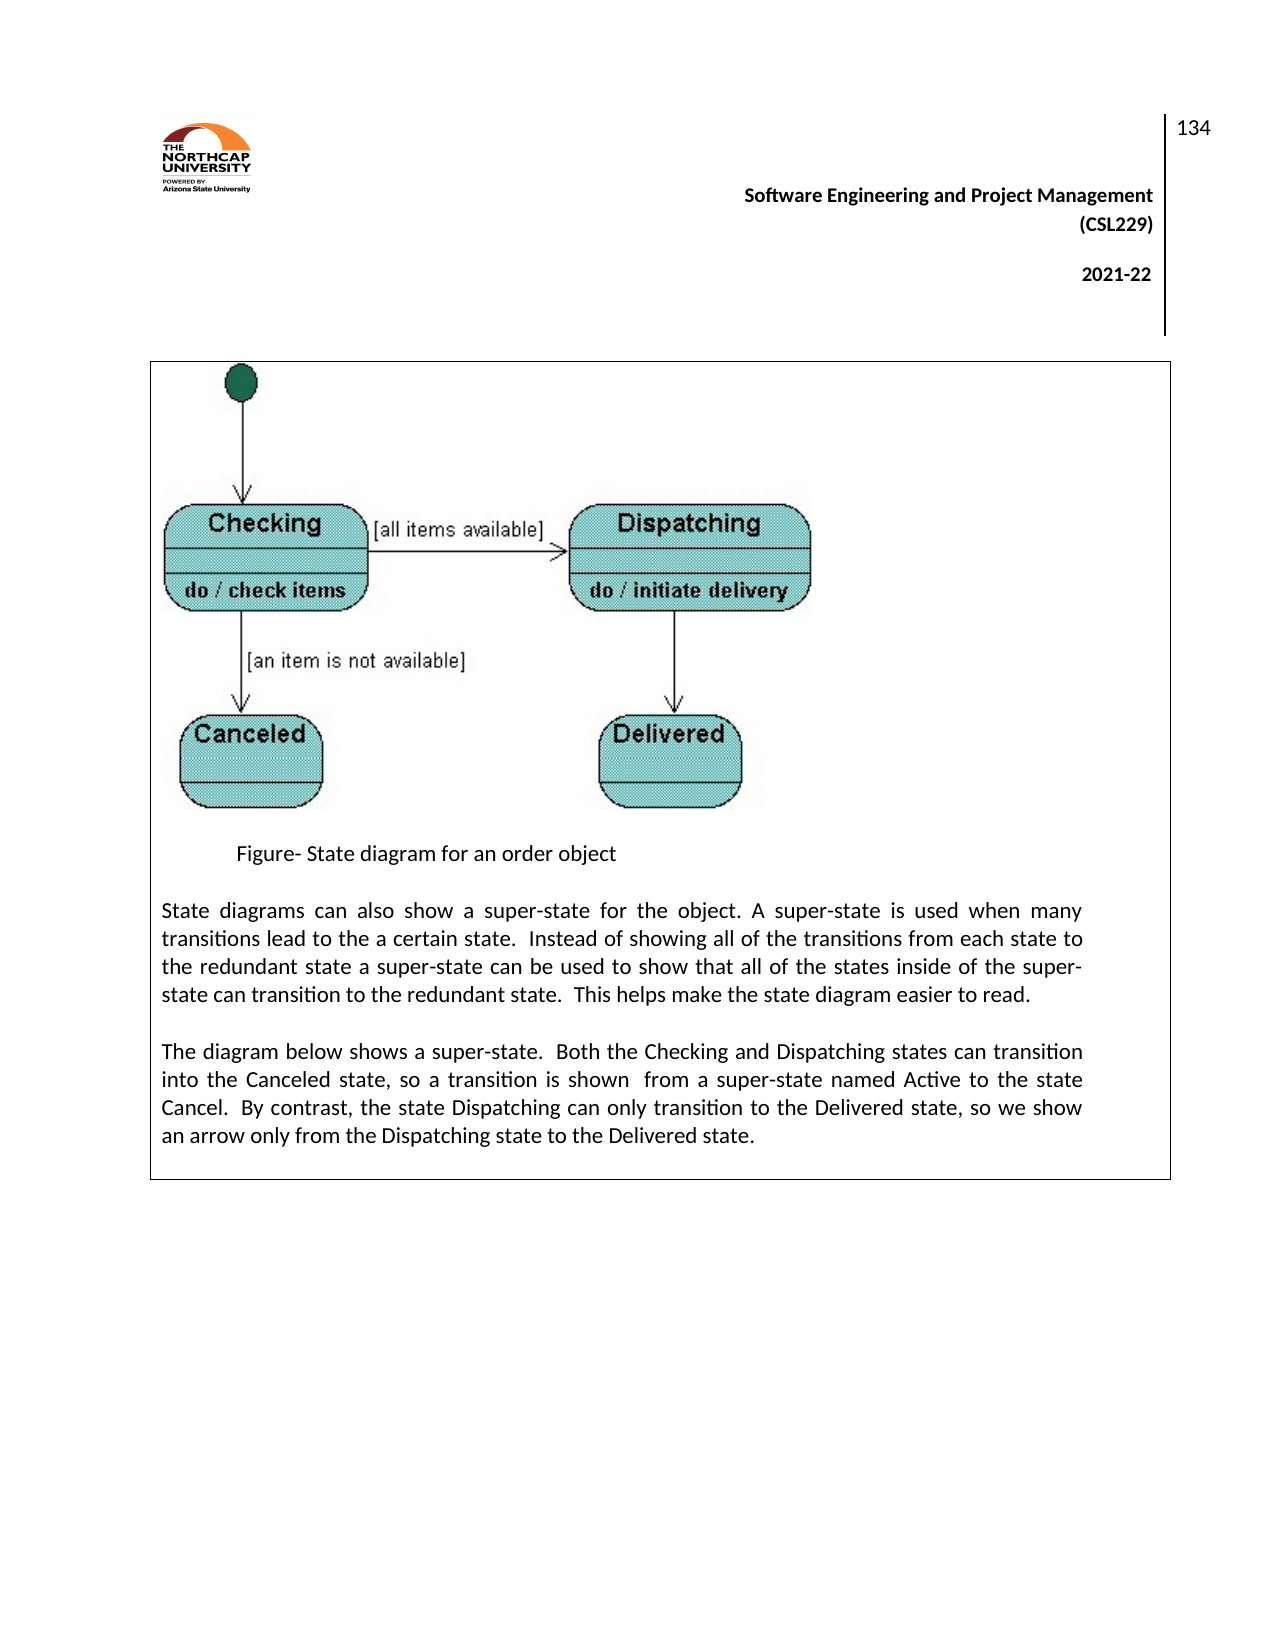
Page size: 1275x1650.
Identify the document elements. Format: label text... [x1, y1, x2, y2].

picture [155, 113, 260, 202]
